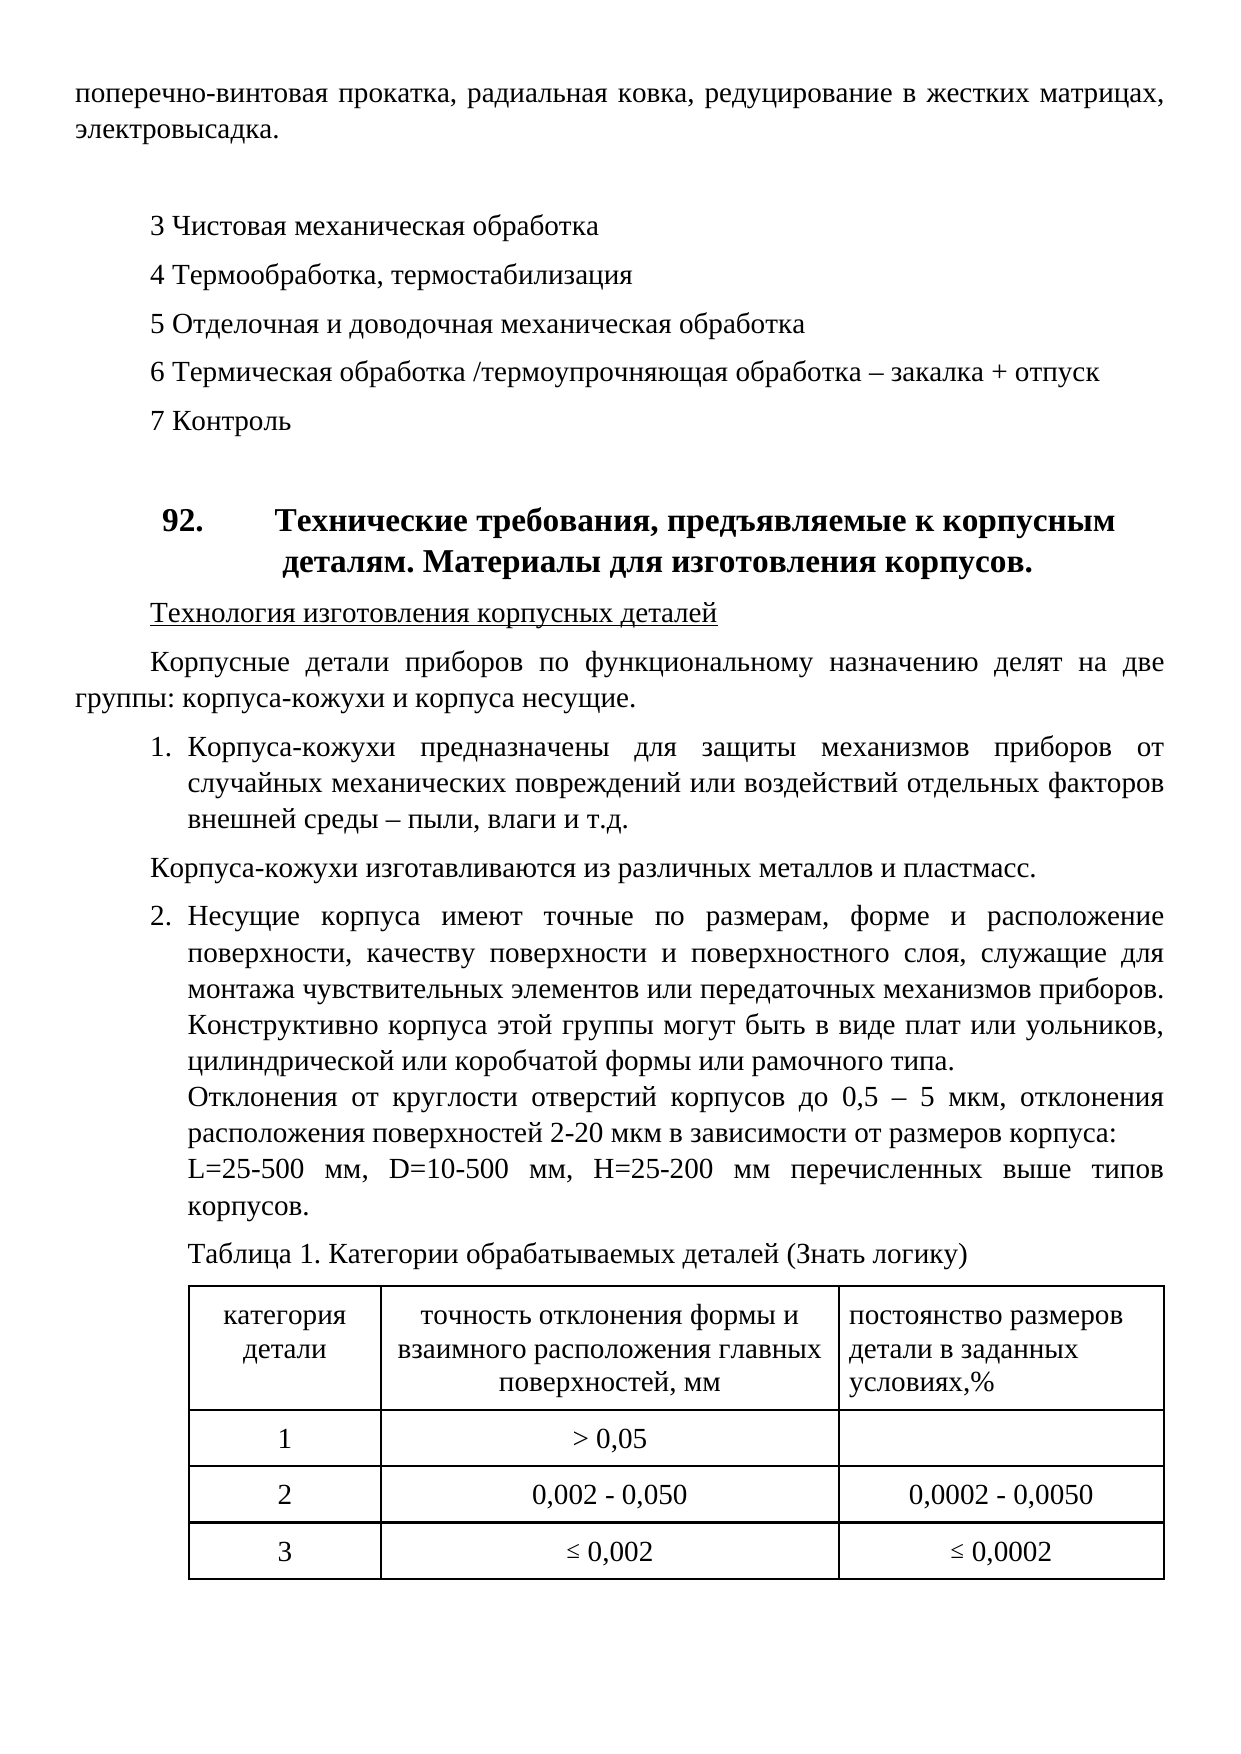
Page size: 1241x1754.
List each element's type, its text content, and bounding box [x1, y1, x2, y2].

table_header категория детали [190, 1287, 380, 1408]
table_cell 0,0002 [840, 1524, 1163, 1578]
table_cell 1 [190, 1411, 380, 1465]
list Корпуса-кожухи предназначены для защиты механизмов приборов от случайных механических повреждений или воздействий отдельных факторов внешней среды – пыли, влаги и т.д. [150, 729, 1165, 835]
table_cell 2 [190, 1467, 380, 1521]
list Несущие корпуса имеют точные по размерам, форме и расположение поверхности, качеству поверхности и поверхностного слоя, служащие для монтажа чувствительных элементов или передаточных механизмов приборов. Конструктивно корпуса этой группы могут быть в виде плат или уольников, цилиндрической или коробчатой формы или рамочного типа. [150, 898, 1165, 1077]
text 5 Отделочная и доводочная механическая обработка [75, 306, 1165, 339]
text Технология изготовления корпусных деталей [75, 596, 1165, 629]
table_cell > 0,05 [382, 1411, 838, 1465]
table_cell 0,002 - 0,050 [382, 1467, 838, 1521]
table_cell 0,0002 - 0,0050 [840, 1467, 1163, 1521]
text 7 Контроль [75, 403, 1165, 437]
text 3 Чистовая механическая обработка [75, 208, 1165, 242]
subtitle Технические требования, предъявляемые к корпусным деталям. Материалы для изготовления корпусов. [112, 500, 1165, 580]
text 6 Термическая обработка /термоупрочняющая обработка – закалка + отпуск [75, 354, 1165, 388]
table_cell [840, 1411, 1163, 1465]
table_header постоянство размеров детали в заданных условиях,% [840, 1287, 1163, 1408]
text 4 Термообработка, термостабилизация [75, 257, 1165, 291]
text Корпуса-кожухи изготавливаются из различных металлов и пластмасс. [75, 850, 1165, 883]
text Отклонения от круглости отверстий корпусов до 0,5 – 5 мкм, отклонения расположения поверхностей 2-20 мкм в зависимости от размеров корпуса: [187, 1079, 1165, 1149]
table_header точность отклонения формы и взаимного расположения главных поверхностей, мм [382, 1287, 838, 1408]
table_cell 3 [190, 1524, 380, 1578]
text Таблица 1. Категории обрабатываемых деталей (Знать логику) [187, 1236, 1165, 1270]
table_cell 0,002 [382, 1524, 838, 1578]
text L=25-500 мм, D=10-500 мм, H=25-200 мм перечисленных выше типов корпусов. [187, 1152, 1165, 1221]
text Корпусные детали приборов по функциональному назначению делят на две группы: корпуса-кожухи и корпуса несущие. [75, 644, 1165, 714]
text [75, 75, 1165, 145]
